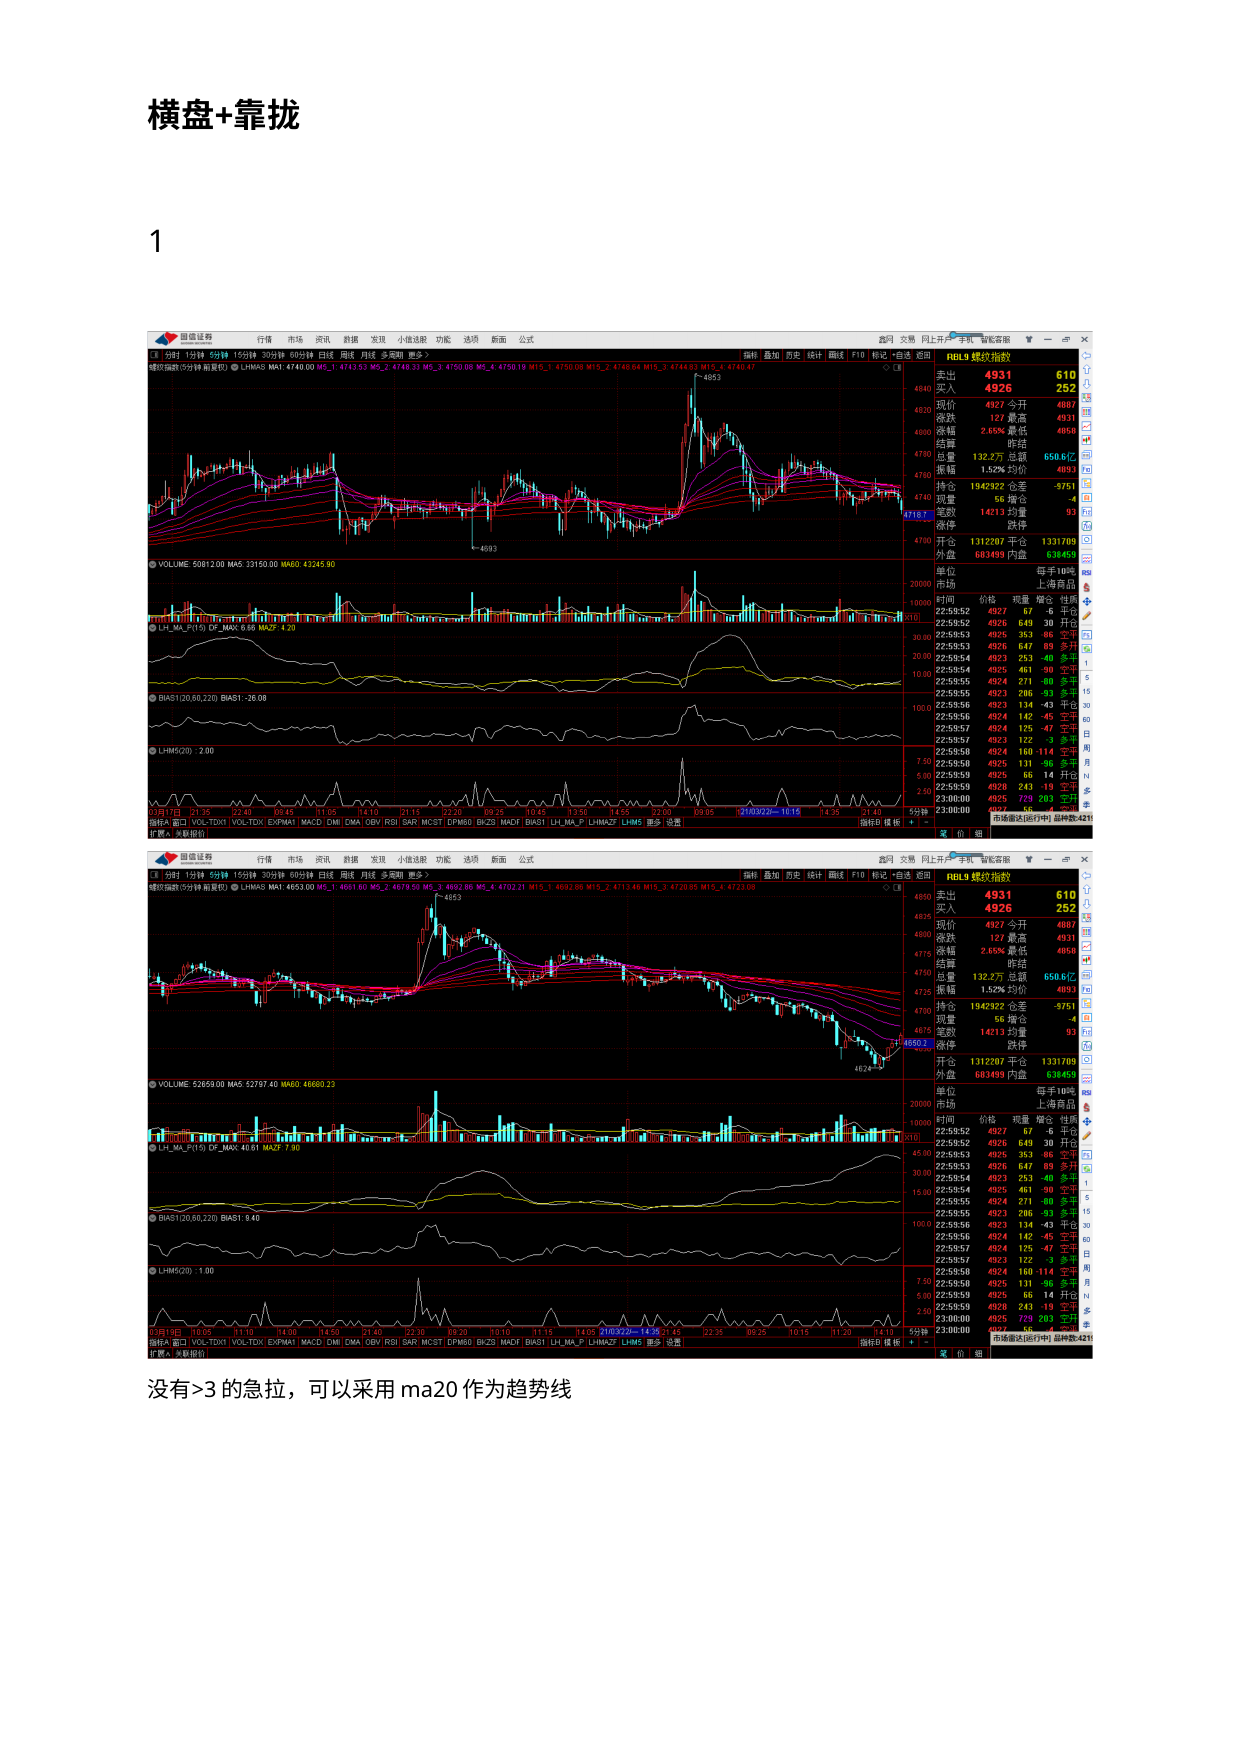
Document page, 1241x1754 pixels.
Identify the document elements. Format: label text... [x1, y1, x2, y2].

picture [147, 851, 1093, 1359]
picture [147, 331, 1093, 839]
subtitle 横盘+靠拢 [148, 81, 1092, 146]
text 没有>3的急拉，可以采用ma20作为趋势线 [148, 1371, 1092, 1404]
subtitle 1 [148, 208, 1092, 273]
